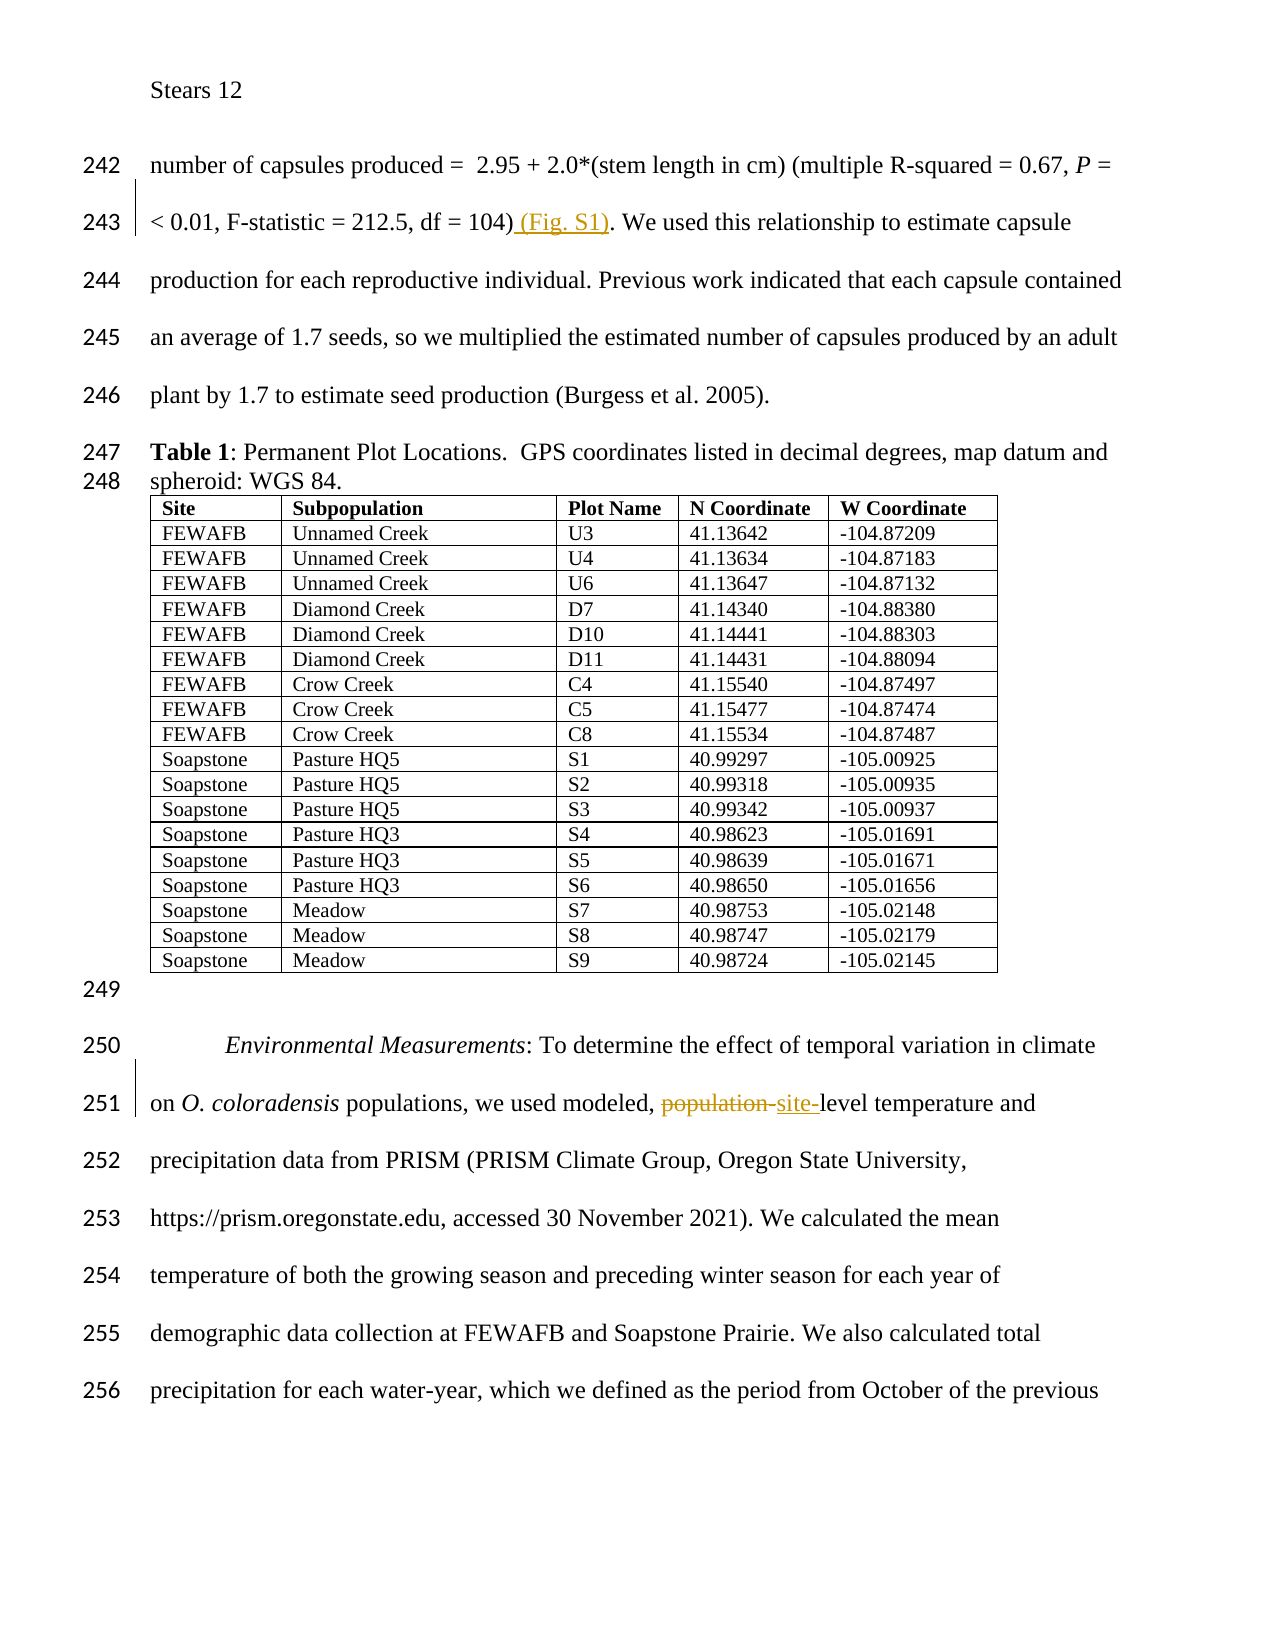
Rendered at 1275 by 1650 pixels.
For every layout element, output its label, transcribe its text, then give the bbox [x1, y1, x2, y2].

table_cell Pasture HQ5 [282, 772, 556, 796]
table_cell C5 [557, 697, 678, 721]
table_cell Soapstone [151, 747, 281, 771]
table_cell Unnamed Creek [282, 571, 556, 595]
table_header N Coordinate [679, 496, 828, 520]
table_cell S6 [557, 873, 678, 897]
table_cell -105.01656 [829, 873, 997, 897]
table_cell FEWAFB [151, 722, 281, 746]
table_header Plot Name [557, 496, 678, 520]
table_cell 41.13642 [679, 521, 828, 545]
table_cell Pasture HQ3 [282, 873, 556, 897]
table_cell FEWAFB [151, 596, 281, 621]
table_cell -104.87183 [829, 546, 997, 570]
table_cell 40.98650 [679, 873, 828, 897]
table_cell S3 [557, 797, 678, 821]
table_cell Pasture HQ3 [282, 823, 556, 846]
text Table 1: Permanent Plot Locations. GPS coordinates listed in decimal degrees, map datum and spheroid: WGS 84. [150, 437, 1125, 495]
table_cell 41.14431 [679, 647, 828, 671]
table_cell 41.15540 [679, 672, 828, 696]
table_cell U4 [557, 546, 678, 570]
table_cell 40.99318 [679, 772, 828, 796]
table_cell Crow Creek [282, 672, 556, 696]
table_cell Crow Creek [282, 697, 556, 721]
table_cell 40.98724 [679, 948, 828, 972]
table_cell S5 [557, 848, 678, 872]
table_cell S2 [557, 772, 678, 796]
table_header Site [151, 496, 281, 520]
table_cell Pasture HQ5 [282, 797, 556, 821]
table_cell -104.88303 [829, 622, 997, 646]
table_cell Soapstone [151, 898, 281, 922]
table_cell -104.87132 [829, 571, 997, 595]
table_cell C8 [557, 722, 678, 746]
table_cell Soapstone [151, 873, 281, 897]
table_cell 40.98623 [679, 823, 828, 846]
table_cell S8 [557, 923, 678, 947]
table_cell -104.87474 [829, 697, 997, 721]
table_cell 41.13647 [679, 571, 828, 595]
table_cell 40.98747 [679, 923, 828, 947]
table_cell Meadow [282, 948, 556, 972]
table_cell Soapstone [151, 948, 281, 972]
table_cell 40.99297 [679, 747, 828, 771]
table_cell Meadow [282, 898, 556, 922]
table_cell -105.02179 [829, 923, 997, 947]
table_cell 40.98639 [679, 848, 828, 872]
table_cell 41.14441 [679, 622, 828, 646]
table_cell D11 [557, 647, 678, 671]
table_cell FEWAFB [151, 697, 281, 721]
table_cell -104.87497 [829, 672, 997, 696]
table_cell -105.02145 [829, 948, 997, 972]
table_cell S7 [557, 898, 678, 922]
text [150, 1031, 1125, 1404]
table_cell Diamond Creek [282, 596, 556, 621]
table_cell 40.98753 [679, 898, 828, 922]
table_cell -104.87487 [829, 722, 997, 746]
table_cell FEWAFB [151, 622, 281, 646]
table_cell Soapstone [151, 823, 281, 846]
table_cell Soapstone [151, 772, 281, 796]
table_cell Diamond Creek [282, 622, 556, 646]
table_cell Meadow [282, 923, 556, 947]
table_cell Crow Creek [282, 722, 556, 746]
table_cell -105.01691 [829, 823, 997, 846]
table_cell FEWAFB [151, 571, 281, 595]
table_cell -104.87209 [829, 521, 997, 545]
table_cell Diamond Creek [282, 647, 556, 671]
table_cell -105.01671 [829, 848, 997, 872]
table_cell Soapstone [151, 923, 281, 947]
table_cell -105.00925 [829, 747, 997, 771]
table_cell FEWAFB [151, 647, 281, 671]
table_header Subpopulation [282, 496, 556, 520]
table_cell U6 [557, 571, 678, 595]
table_cell -104.88380 [829, 596, 997, 621]
table_cell FEWAFB [151, 546, 281, 570]
table_cell D7 [557, 596, 678, 621]
table_cell Unnamed Creek [282, 521, 556, 545]
table_cell -104.88094 [829, 647, 997, 671]
table_cell 40.99342 [679, 797, 828, 821]
table_cell 41.15477 [679, 697, 828, 721]
table_cell Unnamed Creek [282, 546, 556, 570]
table_cell -105.00935 [829, 772, 997, 796]
table_cell 41.13634 [679, 546, 828, 570]
table_cell S1 [557, 747, 678, 771]
table_cell 41.15534 [679, 722, 828, 746]
table_cell Soapstone [151, 848, 281, 872]
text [150, 150, 1125, 409]
table_cell 41.14340 [679, 596, 828, 621]
table_cell Pasture HQ5 [282, 747, 556, 771]
table_cell C4 [557, 672, 678, 696]
table_cell U3 [557, 521, 678, 545]
table_cell D10 [557, 622, 678, 646]
table_cell FEWAFB [151, 672, 281, 696]
table_cell S9 [557, 948, 678, 972]
table_cell -105.00937 [829, 797, 997, 821]
table_cell Soapstone [151, 797, 281, 821]
table_cell FEWAFB [151, 521, 281, 545]
table_cell S4 [557, 823, 678, 846]
table_header W Coordinate [829, 496, 997, 520]
table_cell Pasture HQ3 [282, 848, 556, 872]
table_cell -105.02148 [829, 898, 997, 922]
